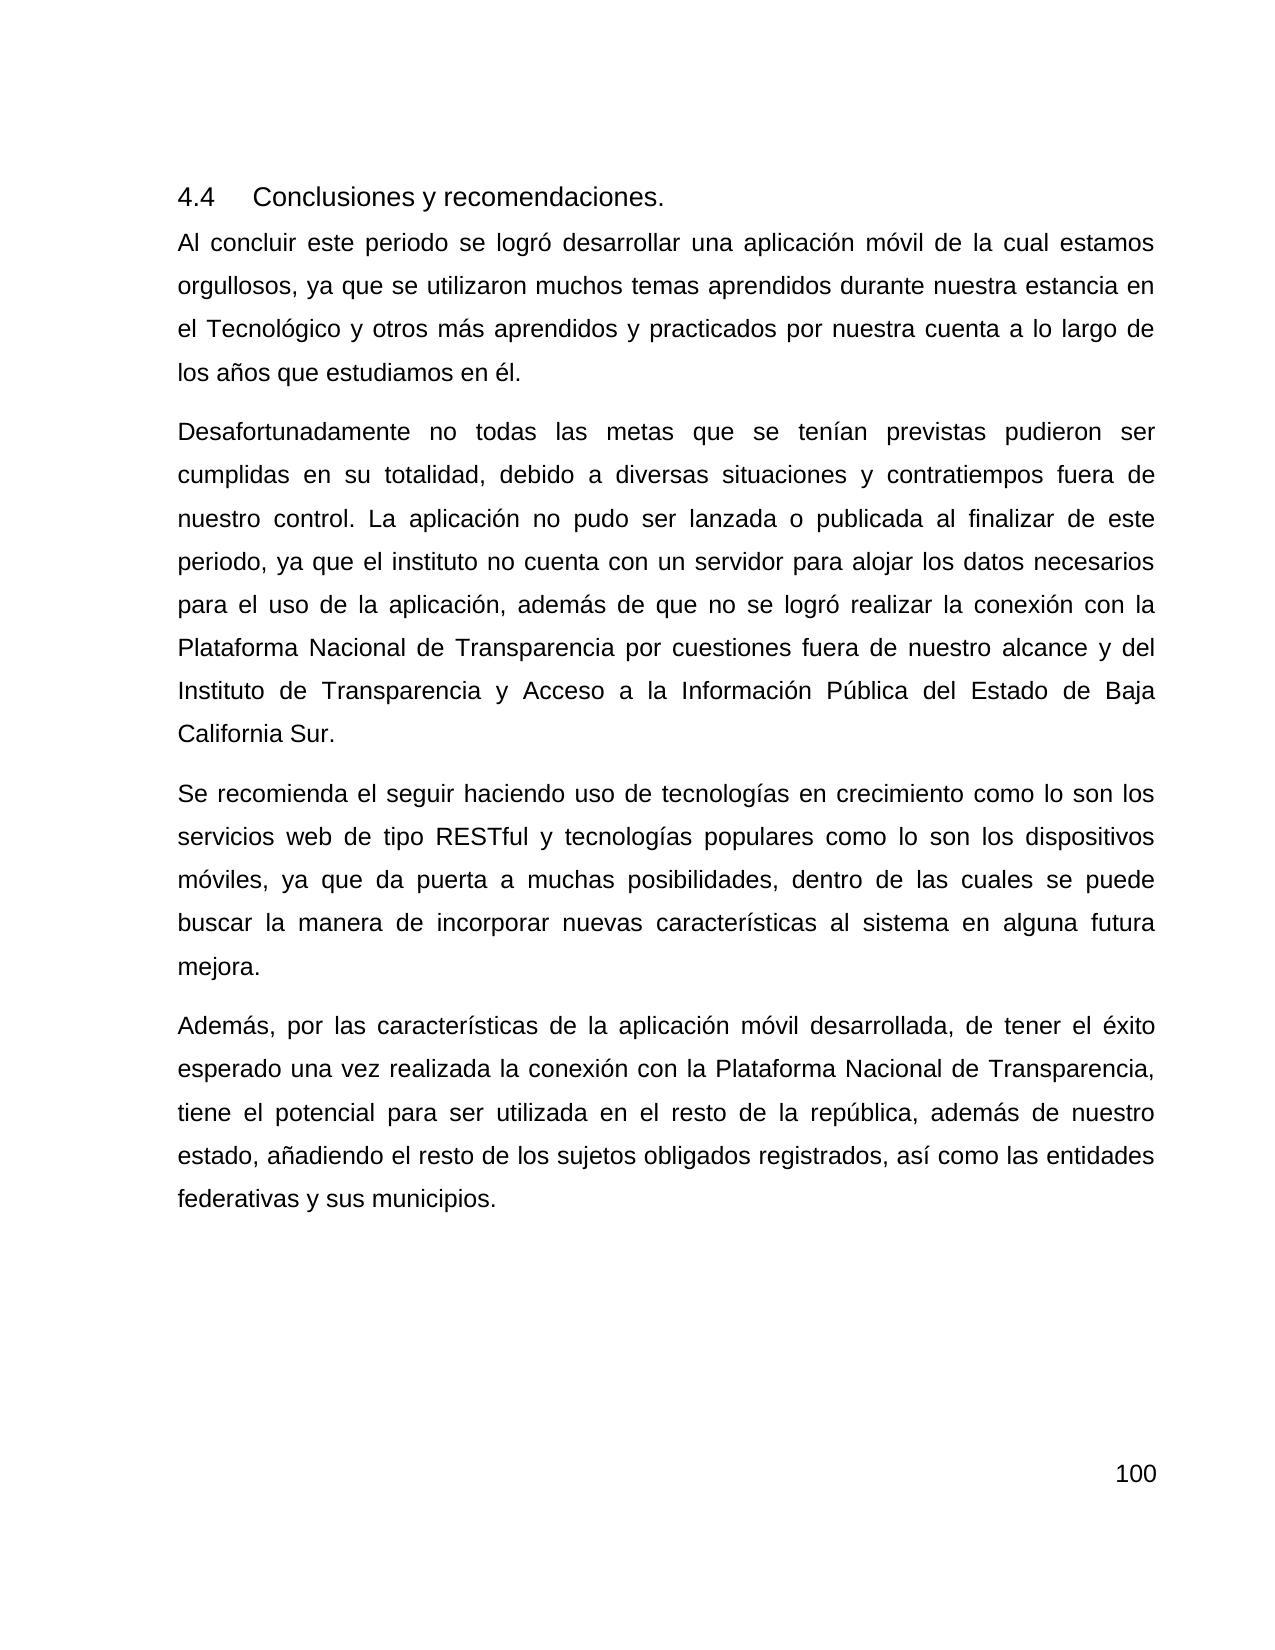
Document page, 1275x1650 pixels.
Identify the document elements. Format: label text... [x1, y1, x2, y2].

text Se recomienda el seguir haciendo uso de tecnologías en crecimiento como lo son los servicios web de tipo RESTful y tecnologías populares como lo son los dispositivos móviles, ya que da puerta a muchas posibilidades, dentro de las cuales se puede buscar la manera de incorporar nuevas características al sistema en alguna futura mejora. [177, 779, 1157, 980]
text Además, por las características de la aplicación móvil desarrollada, de tener el éxito esperado una vez realizada la conexión con la Plataforma Nacional de Transparencia, tiene el potencial para ser utilizada en el resto de la república, además de nuestro estado, añadiendo el resto de los sujetos obligados registrados, así como las entidades federativas y sus municipios. [177, 1011, 1157, 1213]
text Desafortunadamente no todas las metas que se tenían previstas pudieron ser cumplidas en su totalidad, debido a diversas situaciones y contratiempos fuera de nuestro control. La aplicación no pudo ser lanzada o publicada al finalizar de este periodo, ya que el instituto no cuenta con un servidor para alojar los datos necesarios para el uso de la aplicación, además de que no se logró realizar la conexión con la Plataforma Nacional de Transparencia por cuestiones fuera de nuestro alcance y del Instituto de Transparencia y Acceso a la Información Pública del Estado de Baja California Sur. [177, 417, 1157, 748]
subtitle 4.4 Conclusiones y recomendaciones. [177, 181, 1157, 213]
text Al concluir este periodo se logró desarrollar una aplicación móvil de la cual estamos orgullosos, ya que se utilizaron muchos temas aprendidos durante nuestra estancia en el Tecnológico y otros más aprendidos y practicados por nuestra cuenta a lo largo de los años que estudiamos en él. [177, 228, 1157, 386]
